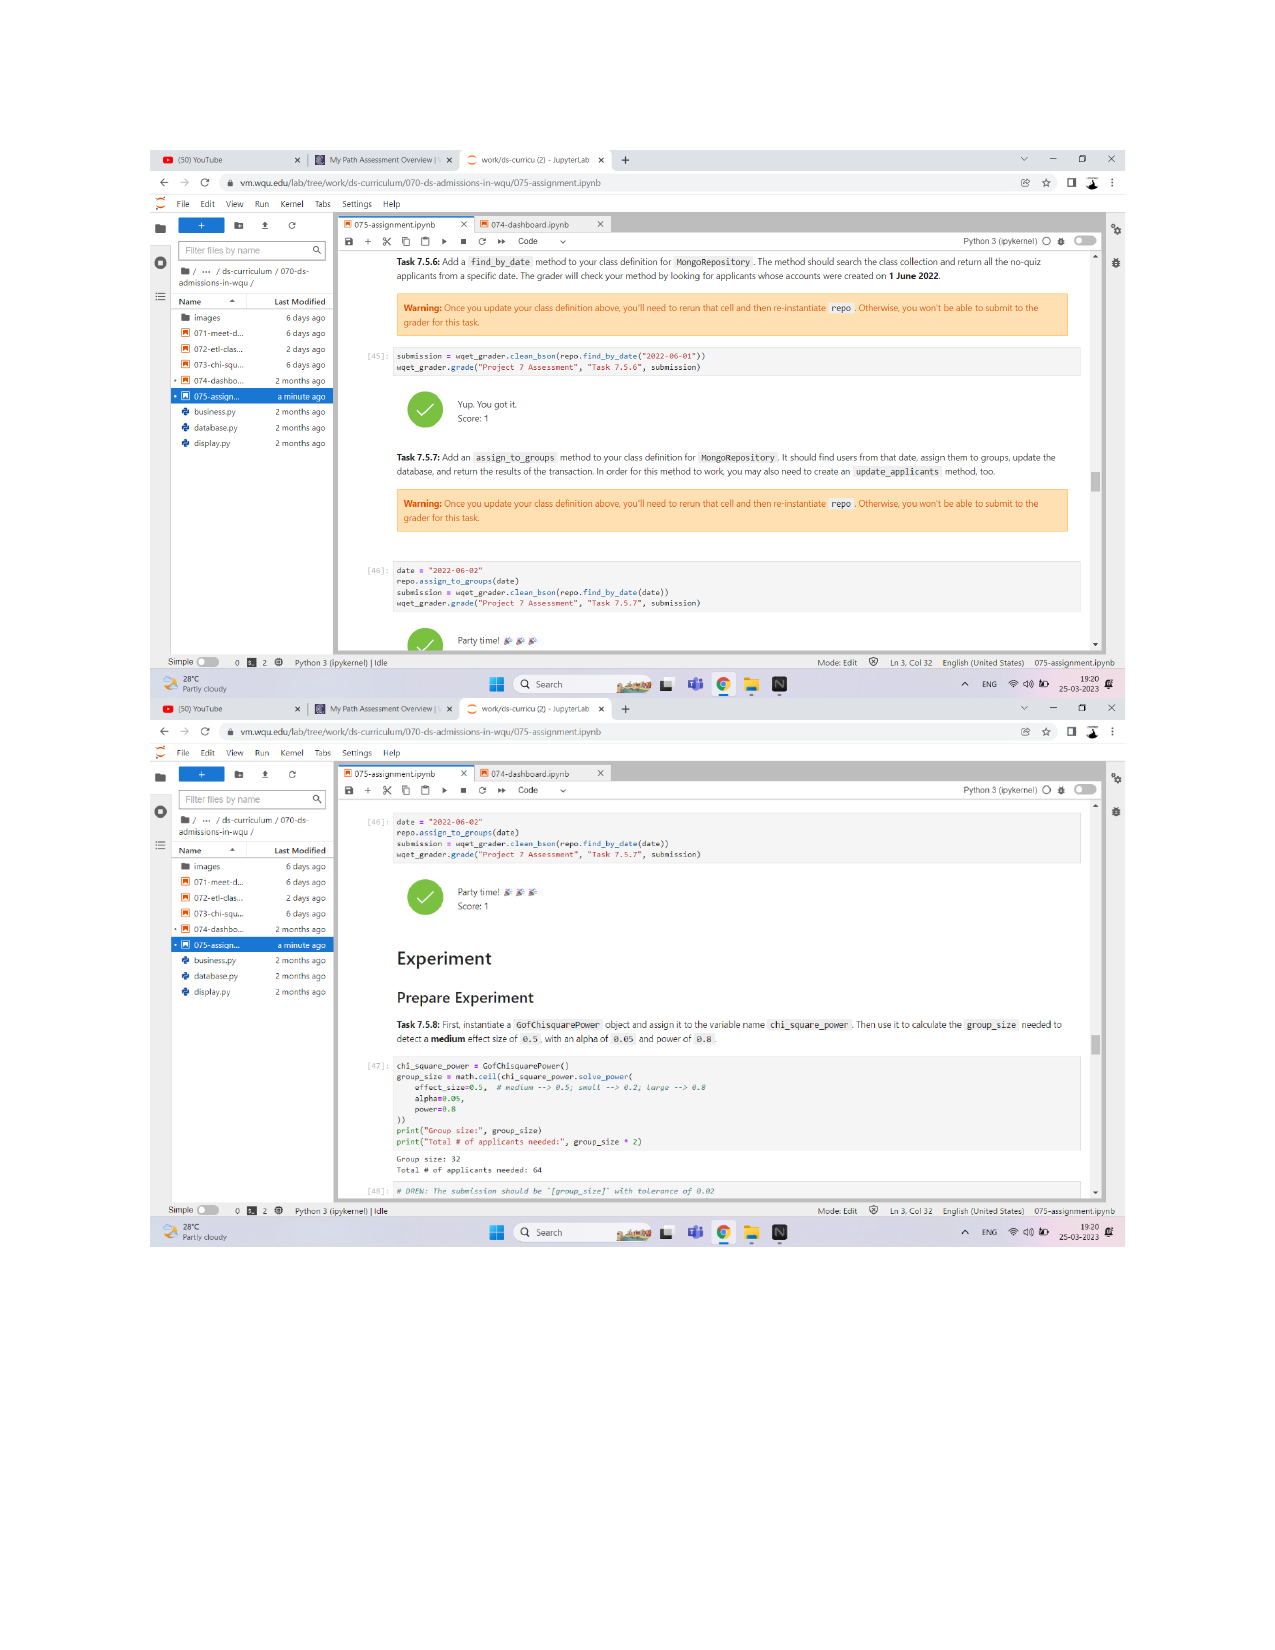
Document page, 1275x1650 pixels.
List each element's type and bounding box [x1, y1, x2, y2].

picture [150, 150, 1125, 1247]
